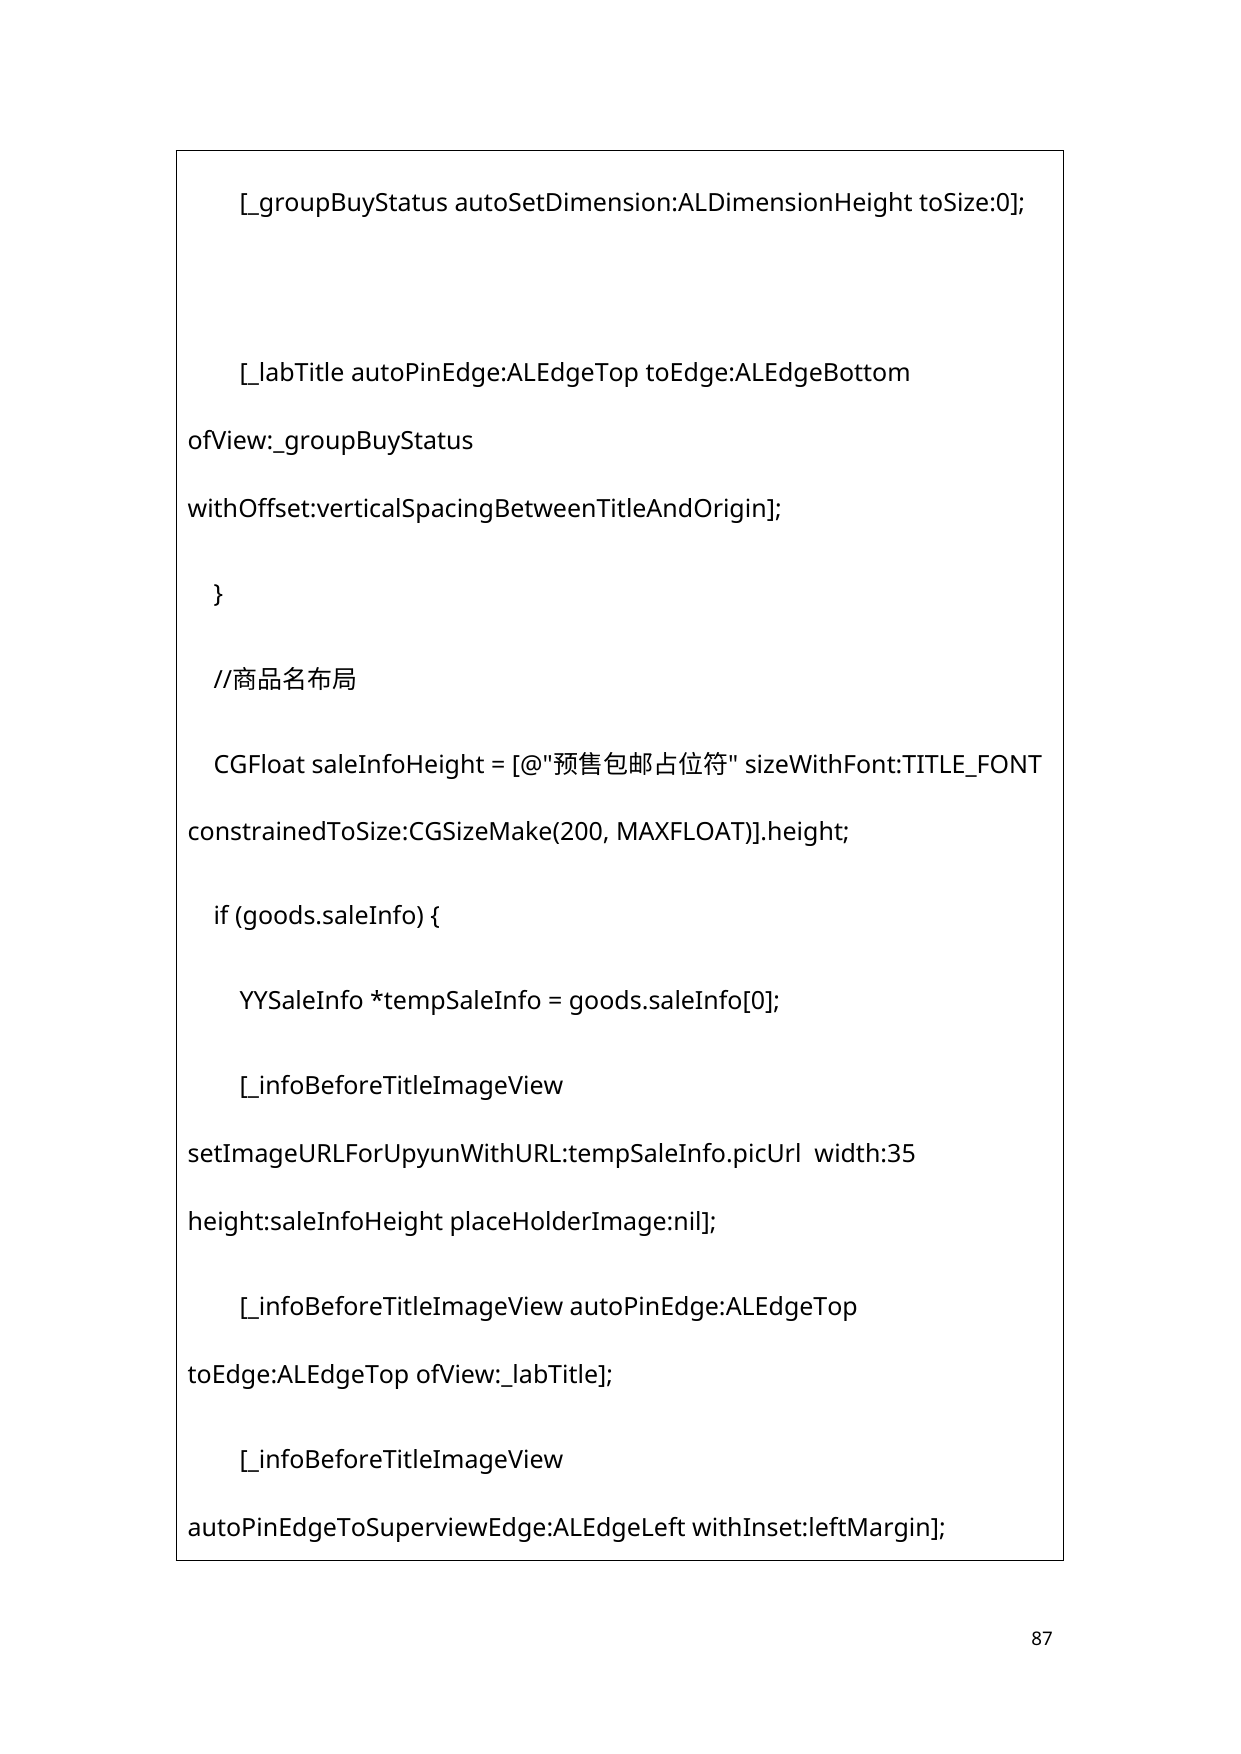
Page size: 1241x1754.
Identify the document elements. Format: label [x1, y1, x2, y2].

table_cell [177, 151, 1063, 1560]
